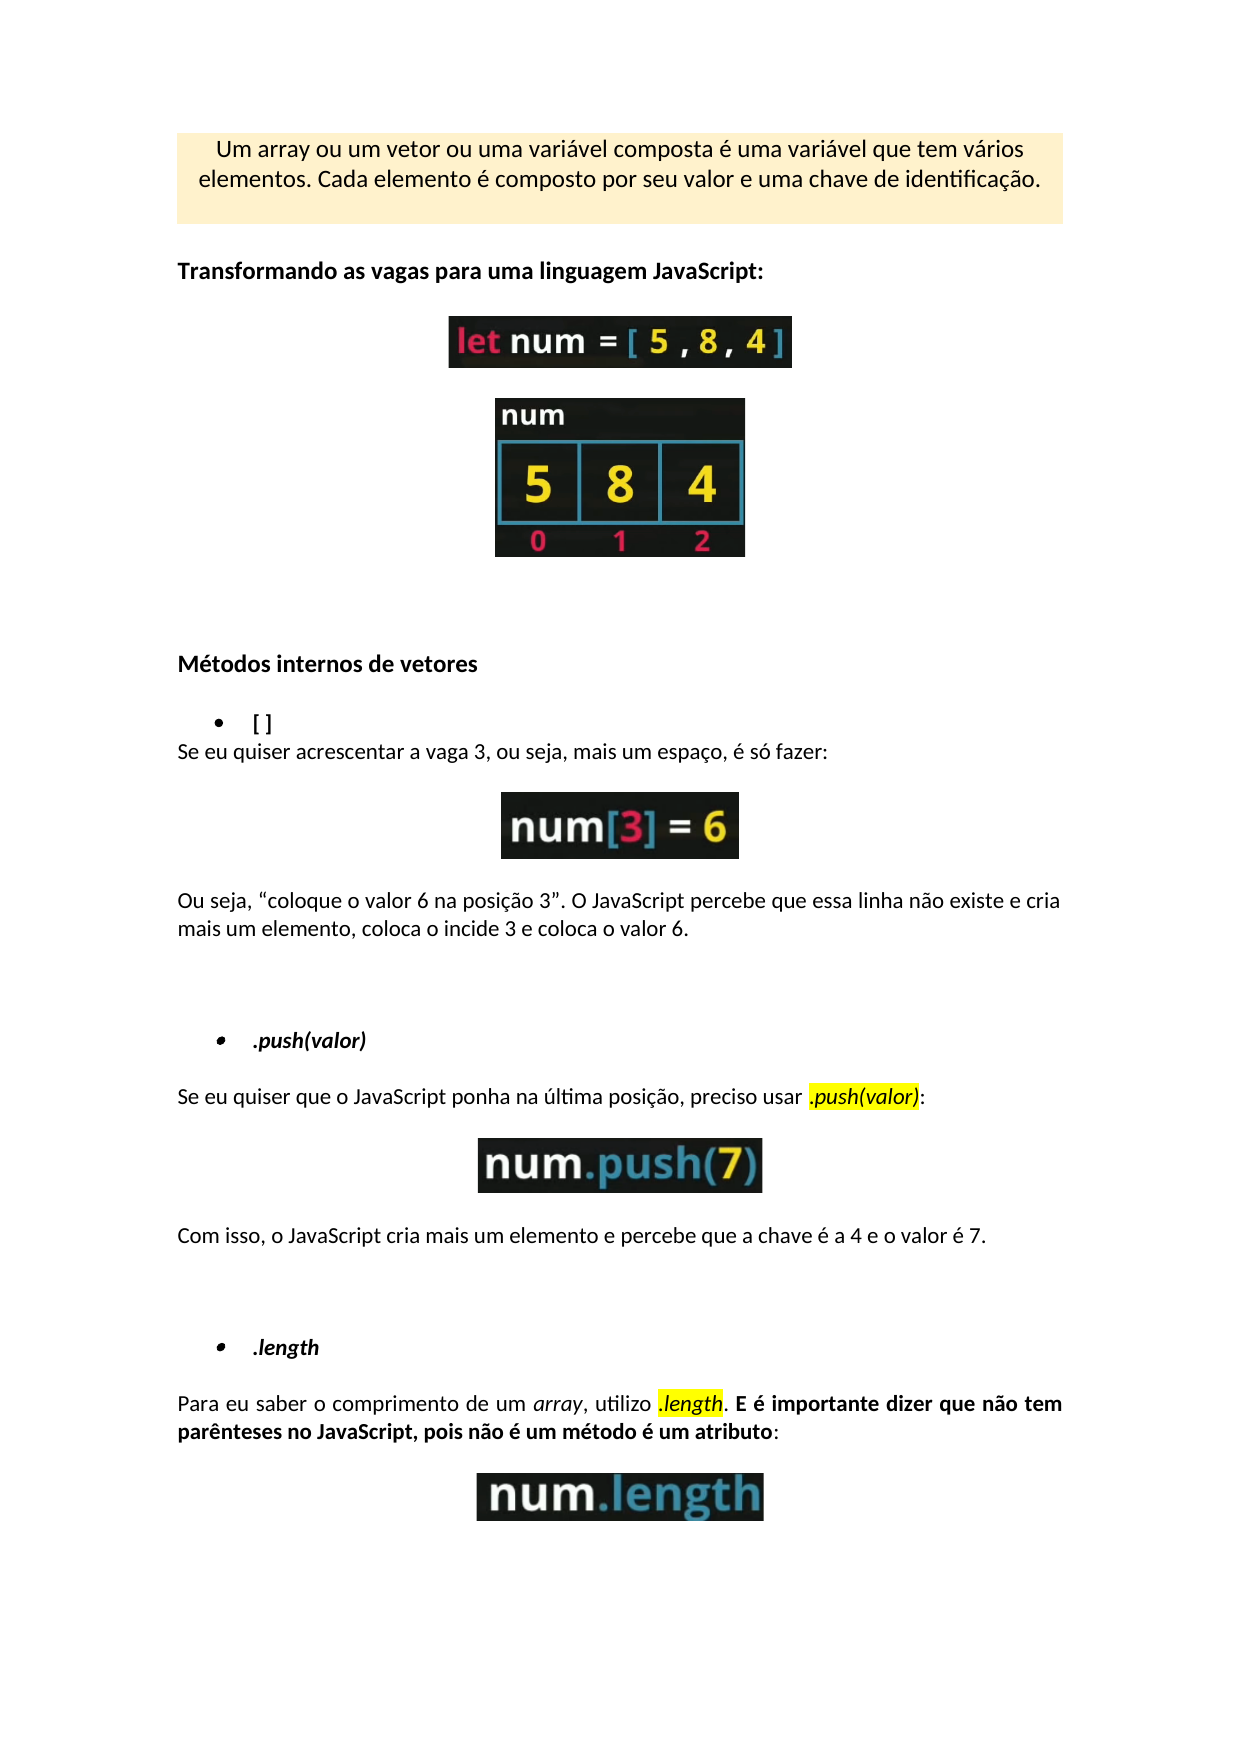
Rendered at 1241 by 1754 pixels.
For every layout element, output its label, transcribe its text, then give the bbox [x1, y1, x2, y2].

text Métodos internos de vetores [177, 648, 1063, 678]
text Ou seja, “coloque o valor 6 na posição 3”. O JavaScript percebe que essa linha não existe e cria mais um elemento, coloca o incide 3 e coloca o valor 6. [177, 886, 1063, 942]
picture [495, 398, 746, 557]
text Um array ou um vetor ou uma variável composta é uma variável que tem vários elementos. Cada elemento é composto por seu valor e uma chave de identificação. [177, 133, 1063, 194]
picture [448, 316, 792, 368]
text Transformando as vagas para uma linguagem JavaScript: [177, 255, 1063, 286]
text Com isso, o JavaScript cria mais um elemento e percebe que a chave é a 4 e o valor é 7. [177, 1221, 1063, 1249]
picture [501, 792, 739, 859]
list .push(valor) [215, 1026, 1063, 1054]
picture [476, 1473, 764, 1521]
list .length [215, 1333, 1063, 1361]
text Para eu saber o comprimento de um array, utilizo .length. E é importante dizer que não tem parênteses no JavaScript, pois não é um método é um atributo: [177, 1389, 1063, 1445]
text Se eu quiser que o JavaScript ponha na última posição, preciso usar .push(valor): [177, 1082, 1063, 1110]
list [ ] [215, 709, 1063, 737]
text Se eu quiser acrescentar a vaga 3, ou seja, mais um espaço, é só fazer: [177, 737, 1063, 765]
picture [477, 1138, 763, 1193]
